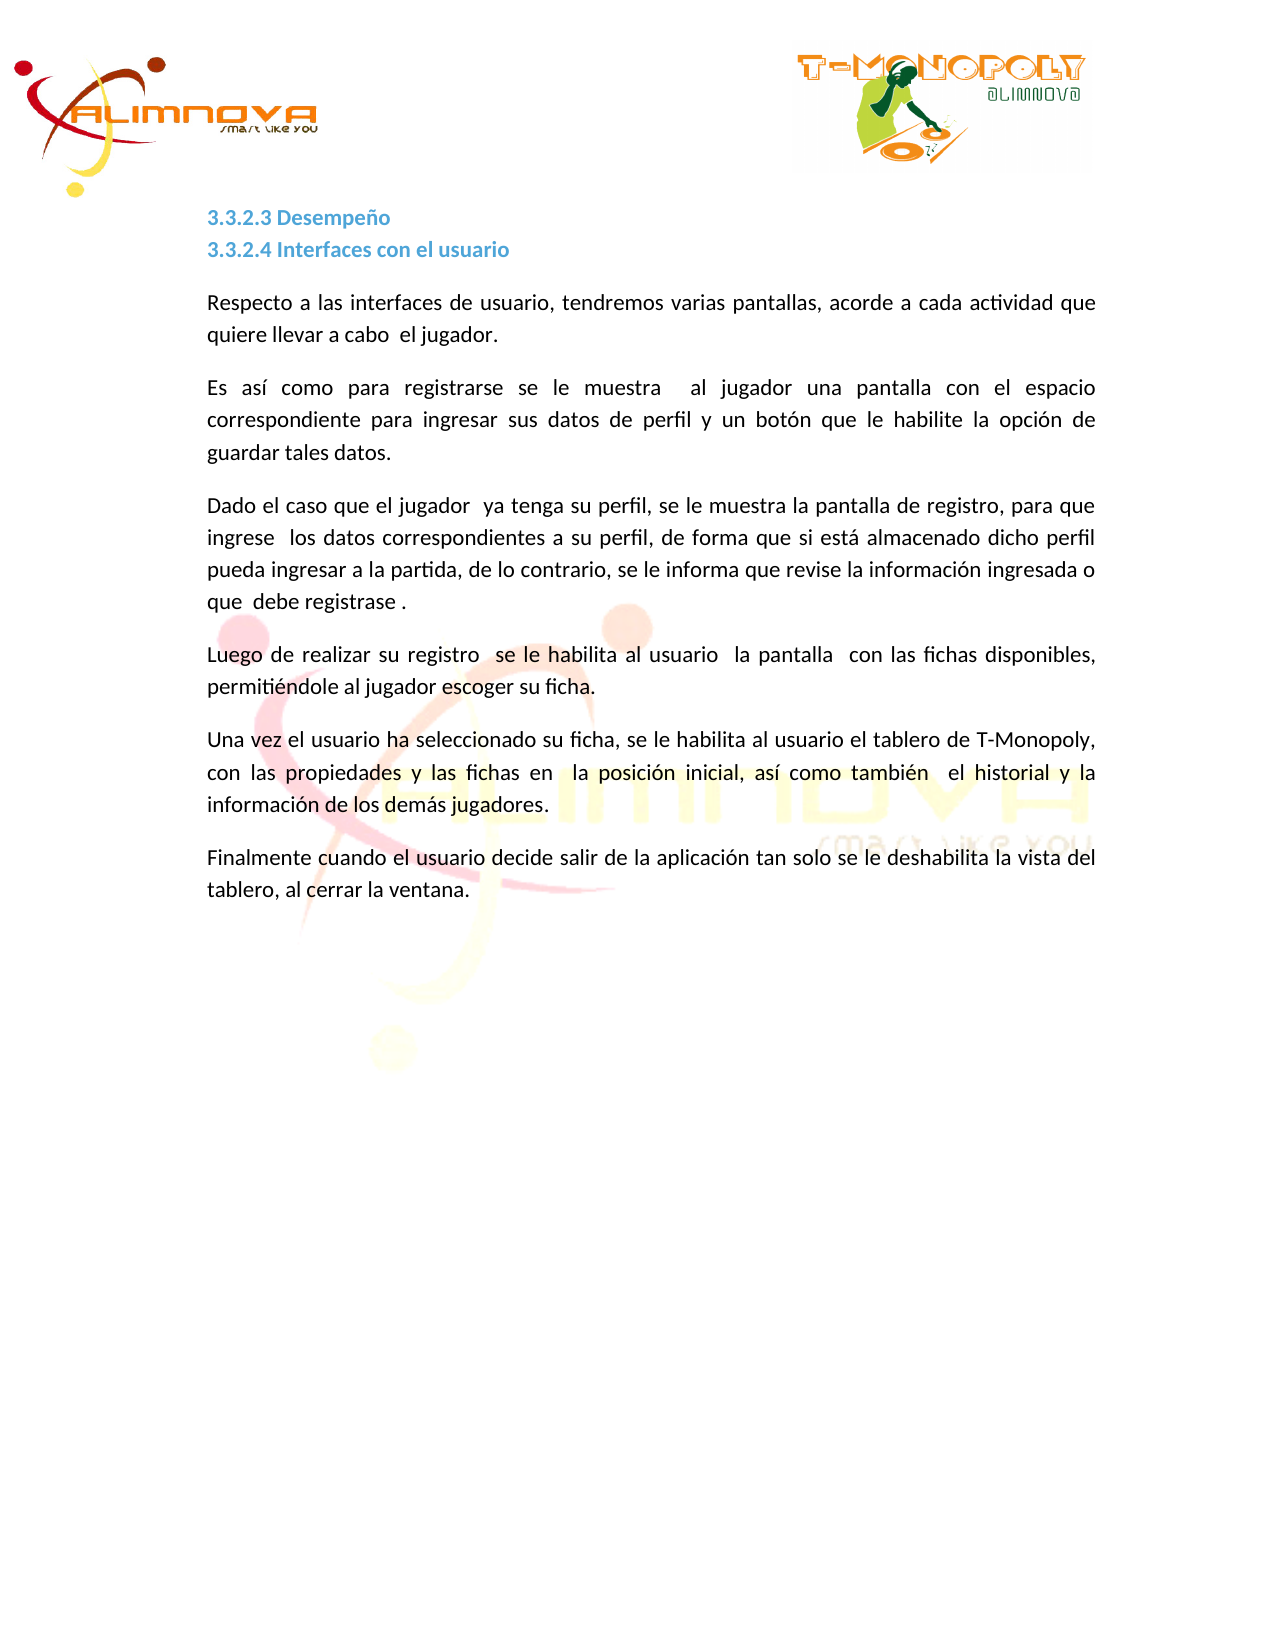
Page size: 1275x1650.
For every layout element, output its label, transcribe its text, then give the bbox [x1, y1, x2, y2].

text Luego de realizar su registro se le habilita al usuario la pantalla con las fichas disponibles, permitiéndole al jugador escoger su ficha. [207, 640, 1098, 701]
subtitle 3.3.2.3 Desempeño [207, 177, 1098, 231]
subtitle 3.3.2.4 Interfaces con el usuario [207, 235, 1098, 263]
text Es así como para registrarse se le muestra al jugador una pantalla con el espacio correspondiente para ingresar sus datos de perfil y un botón que le habilite la opción de guardar tales datos. [207, 373, 1098, 466]
text Una vez el usuario ha seleccionado su ficha, se le habilita al usuario el tablero de T-Monopoly, con las propiedades y las fichas en la posición inicial, así como también el historial y la información de los demás jugadores. [207, 726, 1098, 818]
text Dado el caso que el jugador ya tenga su perfil, se le muestra la pantalla de registro, para que ingrese los datos correspondientes a su perfil, de forma que si está almacenado dicho perfil pueda ingresar a la partida, de lo contrario, se le informa que revise la información ingresada o que debe registrase . [207, 491, 1098, 615]
picture [10, 55, 319, 199]
text Respecto a las interfaces de usuario, tendremos varias pantallas, acorde a cada actividad que quiere llevar a cabo el jugador. [207, 288, 1098, 348]
picture [792, 40, 1093, 173]
text Finalmente cuando el usuario decide salir de la aplicación tan solo se le deshabilita la vista del tablero, al cerrar la ventana. [207, 843, 1098, 903]
